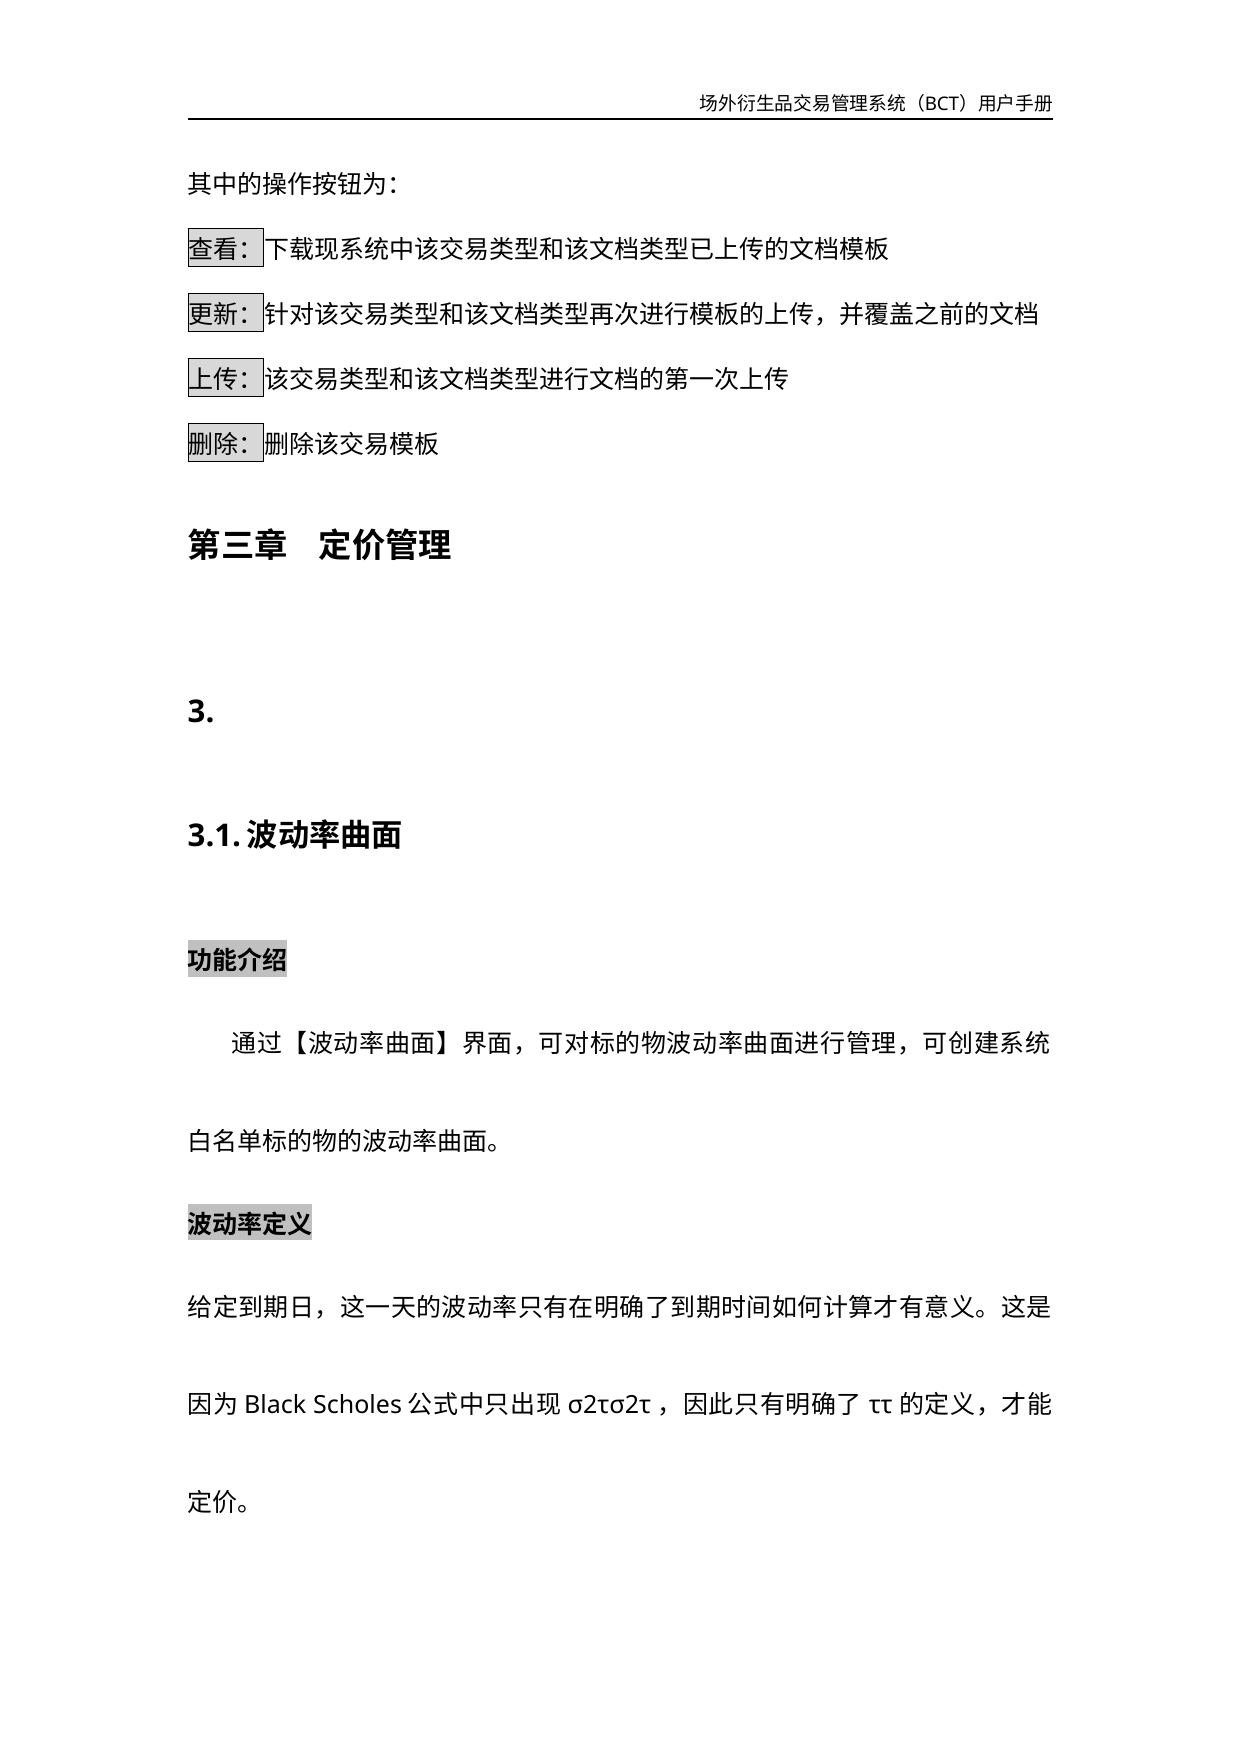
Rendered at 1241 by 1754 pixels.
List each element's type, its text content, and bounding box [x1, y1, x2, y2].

subtitle 波动率曲面 [187, 801, 1053, 866]
text 删除：删除该交易模板 [187, 410, 1053, 475]
text 查看：下载现系统中该交易类型和该文档类型已上传的文档模板 [187, 215, 1053, 280]
subtitle 定价管理 [187, 510, 1053, 575]
text 波动率定义 [187, 1190, 1053, 1255]
text 其中的操作按钮为： [187, 150, 1053, 215]
text 通过【波动率曲面】界面，可对标的物波动率曲面进行管理，可创建系统白名单标的物的波动率曲面。 [187, 1009, 1053, 1172]
text 上传：该交易类型和该文档类型进行文档的第一次上传 [187, 345, 1053, 410]
text 更新：针对该交易类型和该文档类型再次进行模板的上传，并覆盖之前的文档 [187, 280, 1053, 345]
text 给定到期日，这一天的波动率只有在明确了到期时间如何计算才有意义。这是因为Black Scholes公式中只出现 σ2τσ2τ ，因此只有明确了 ττ 的定义，才能定价。 [187, 1273, 1053, 1533]
text 功能介绍 [187, 926, 1053, 991]
